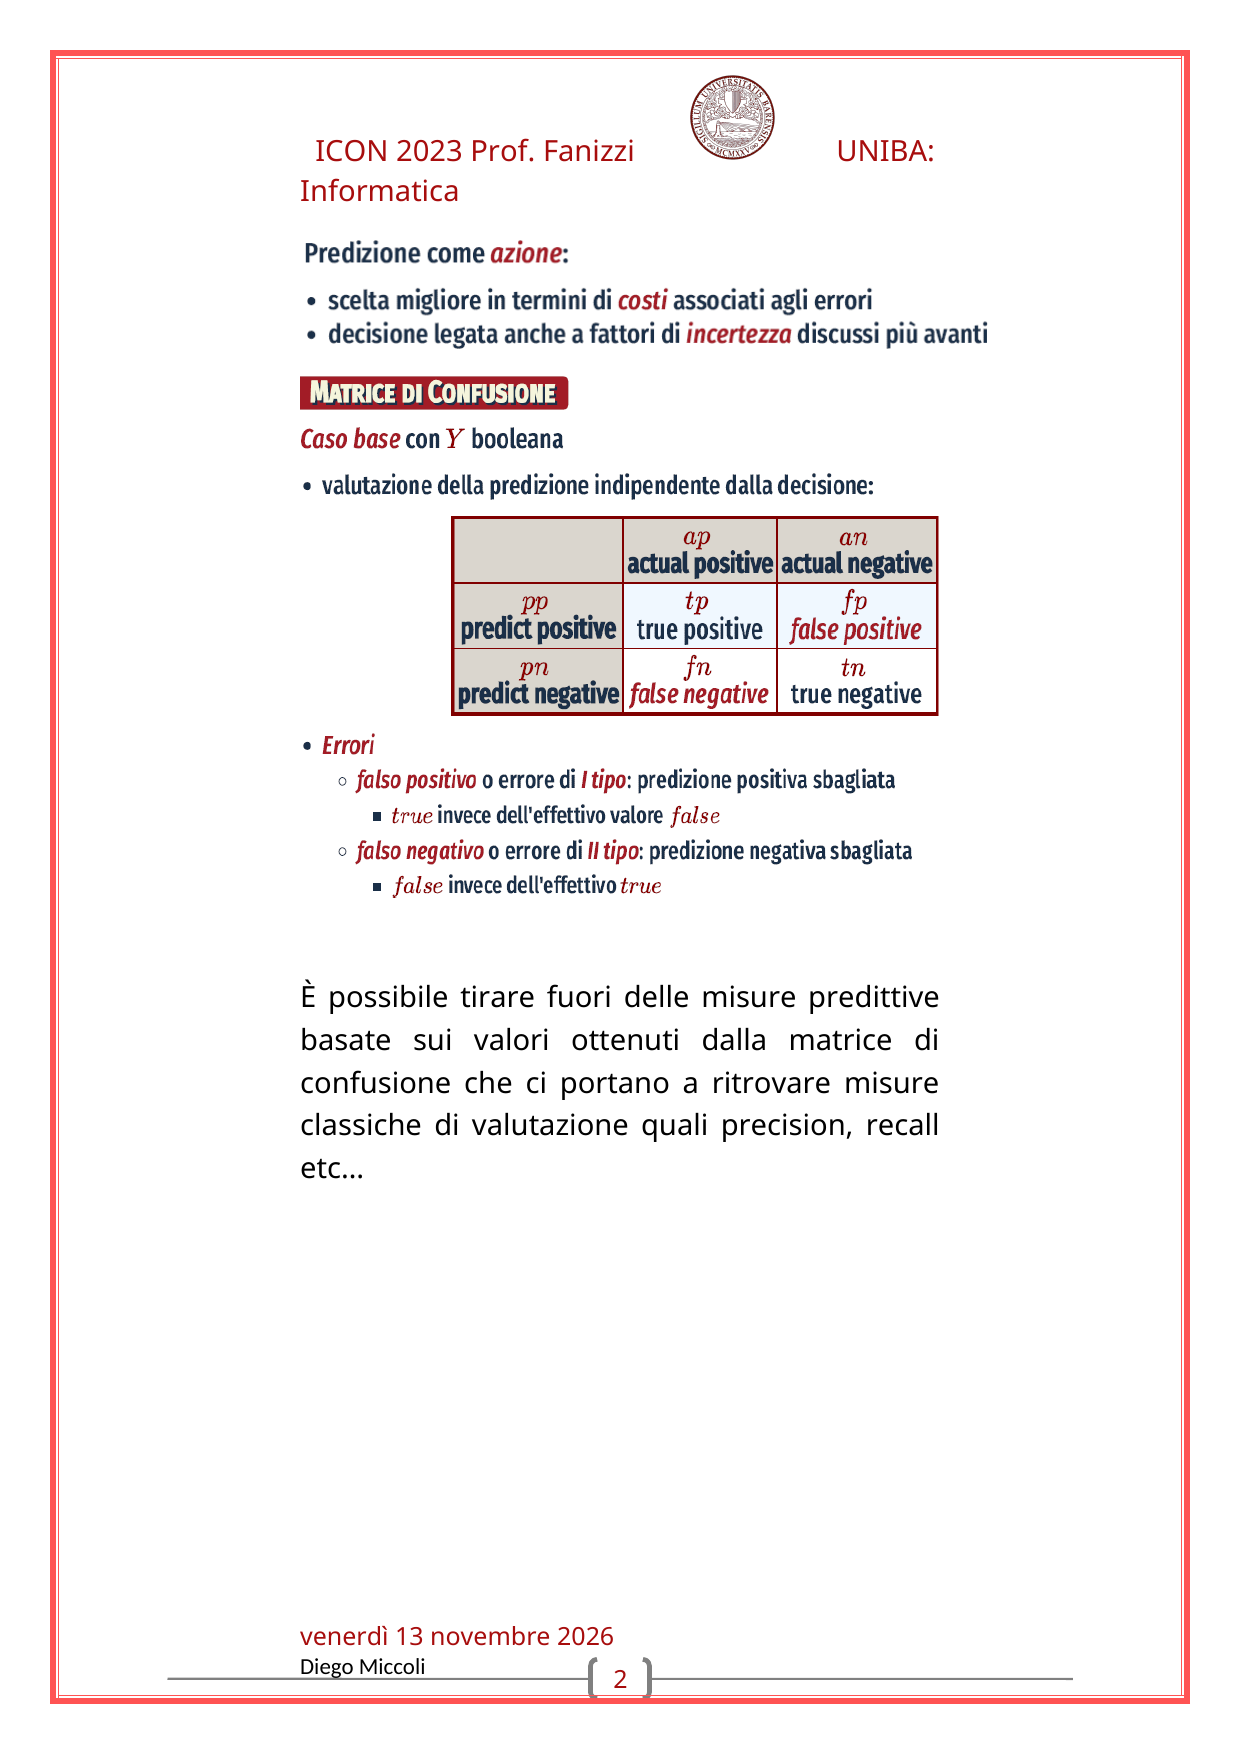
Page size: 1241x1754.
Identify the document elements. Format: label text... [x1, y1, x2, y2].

picture [300, 237, 995, 351]
picture [687, 73, 777, 162]
picture [300, 369, 939, 898]
text È possibile tirare fuori delle misure predittive basate sui valori ottenuti dalla matrice di confusione che ci portano a ritrovare misure classiche di valutazione quali precision, recall etc… [300, 976, 940, 1187]
